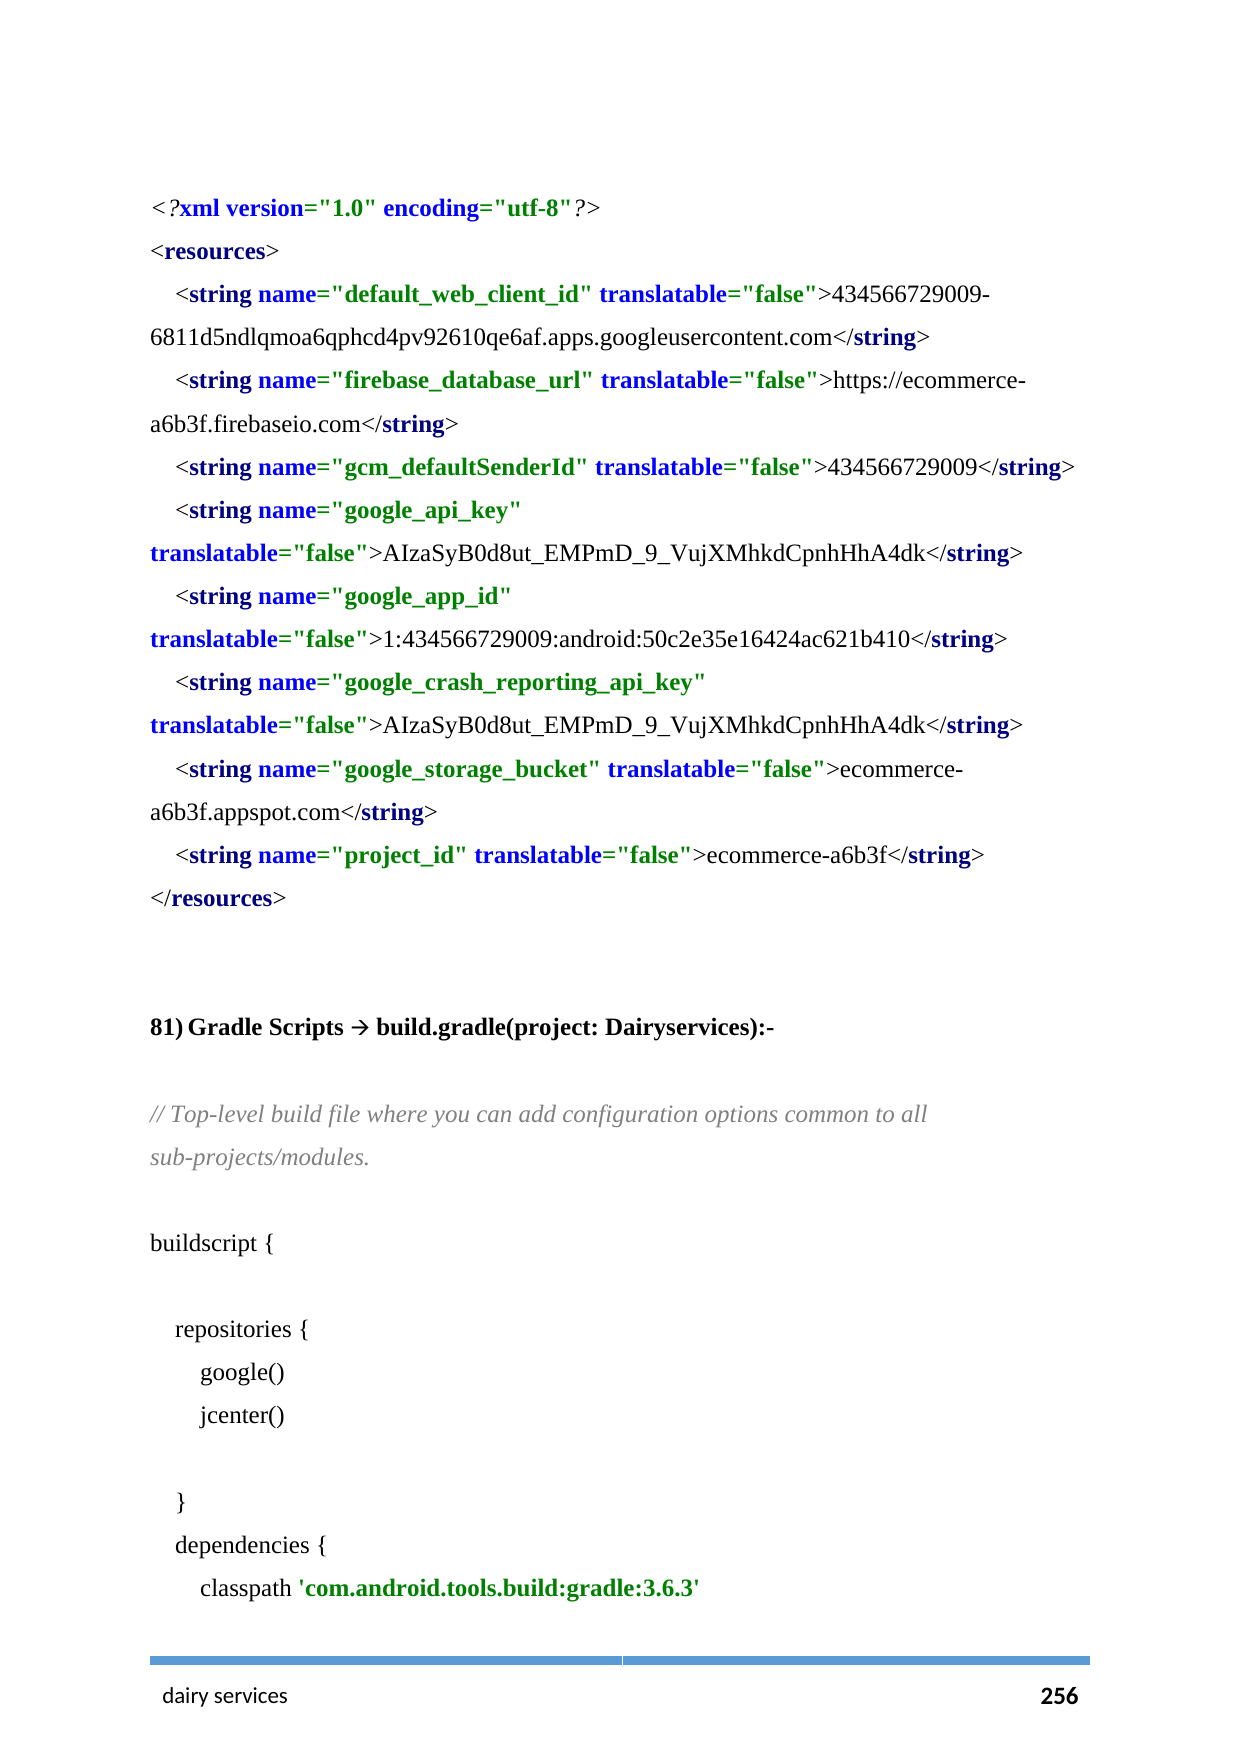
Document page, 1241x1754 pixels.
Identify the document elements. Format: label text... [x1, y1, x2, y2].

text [150, 1099, 1090, 1602]
list Gradle Scripts build.gradle(project: Dairyservices):- [150, 1012, 1090, 1041]
text <?xml version="1.0" encoding="utf-8"?> <resources> <string name="default_web_client_id" translatable="false">434566729009-6811d5ndlqmoa6qphcd4pv92610qe6af.apps.googleusercontent.com</string> <string name="firebase_database_url" translatable="false">https://ecommerce-a6b3f.firebaseio.com</string> <string name="gcm_defaultSenderId" translatable="false">434566729009</string> <string name="google_api_key" translatable="false">AIzaSyB0d8ut_EMPmD_9_VujXMhkdCpnhHhA4dk</string> <string name="google_app_id" translatable="false">1:434566729009:android:50c2e35e16424ac621b410</string> <string name="google_crash_reporting_api_key" translatable="false">AIzaSyB0d8ut_EMPmD_9_VujXMhkdCpnhHhA4dk</string> <string name="google_storage_bucket" translatable="false">ecommerce-a6b3f.appspot.com</string> <string name="project_id" translatable="false">ecommerce-a6b3f</string> </resources> [150, 193, 1090, 912]
